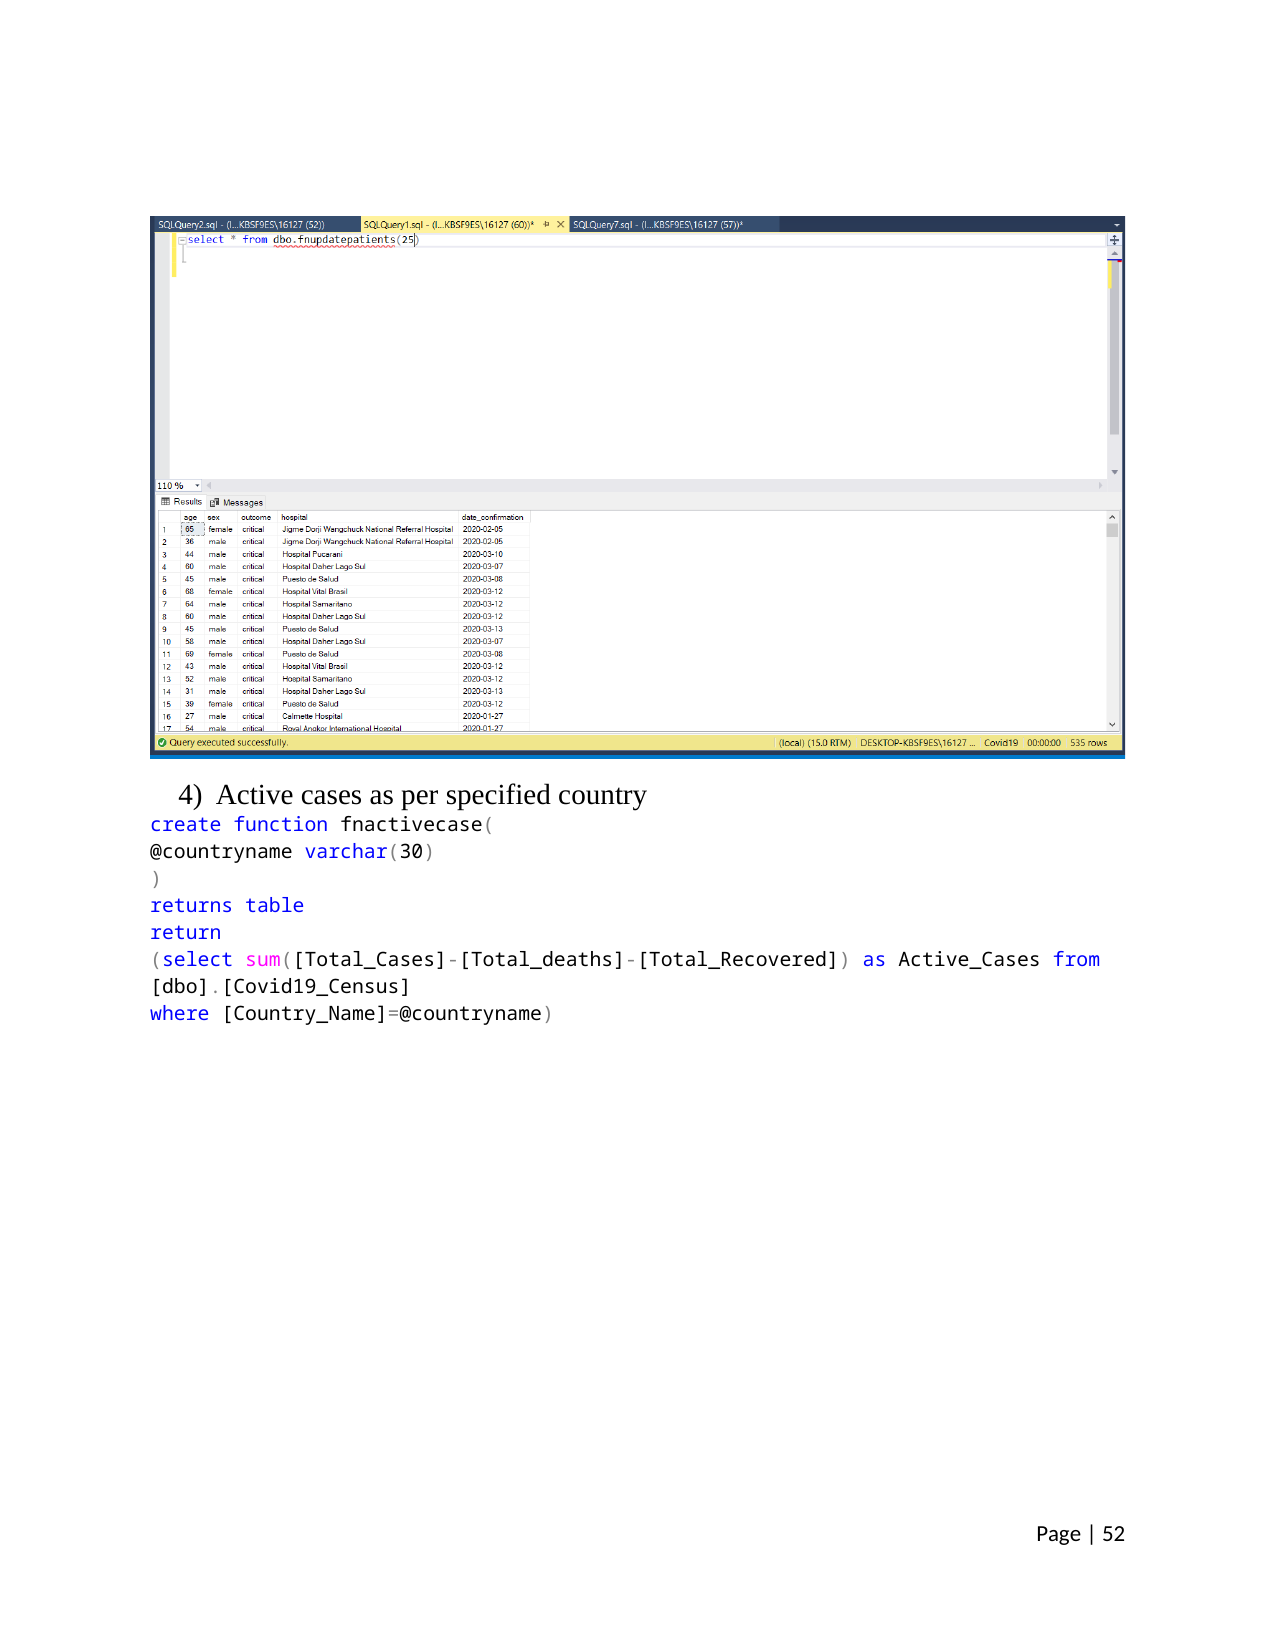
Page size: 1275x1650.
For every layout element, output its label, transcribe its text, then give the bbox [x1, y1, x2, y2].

list Active cases as per specified country [178, 777, 1125, 811]
text returns table [150, 891, 1125, 918]
text where [Country_Name]=@countryname) [150, 999, 1125, 1026]
text (select sum([Total_Cases]-[Total_deaths]-[Total_Recovered]) as Active_Cases from [dbo].[Covid19_Census] [150, 945, 1125, 999]
picture [150, 216, 1125, 759]
text @countryname varchar(30) [150, 837, 1125, 864]
text ) [150, 864, 1125, 891]
text create function fnactivecase( [150, 811, 1125, 837]
text return [150, 918, 1125, 945]
